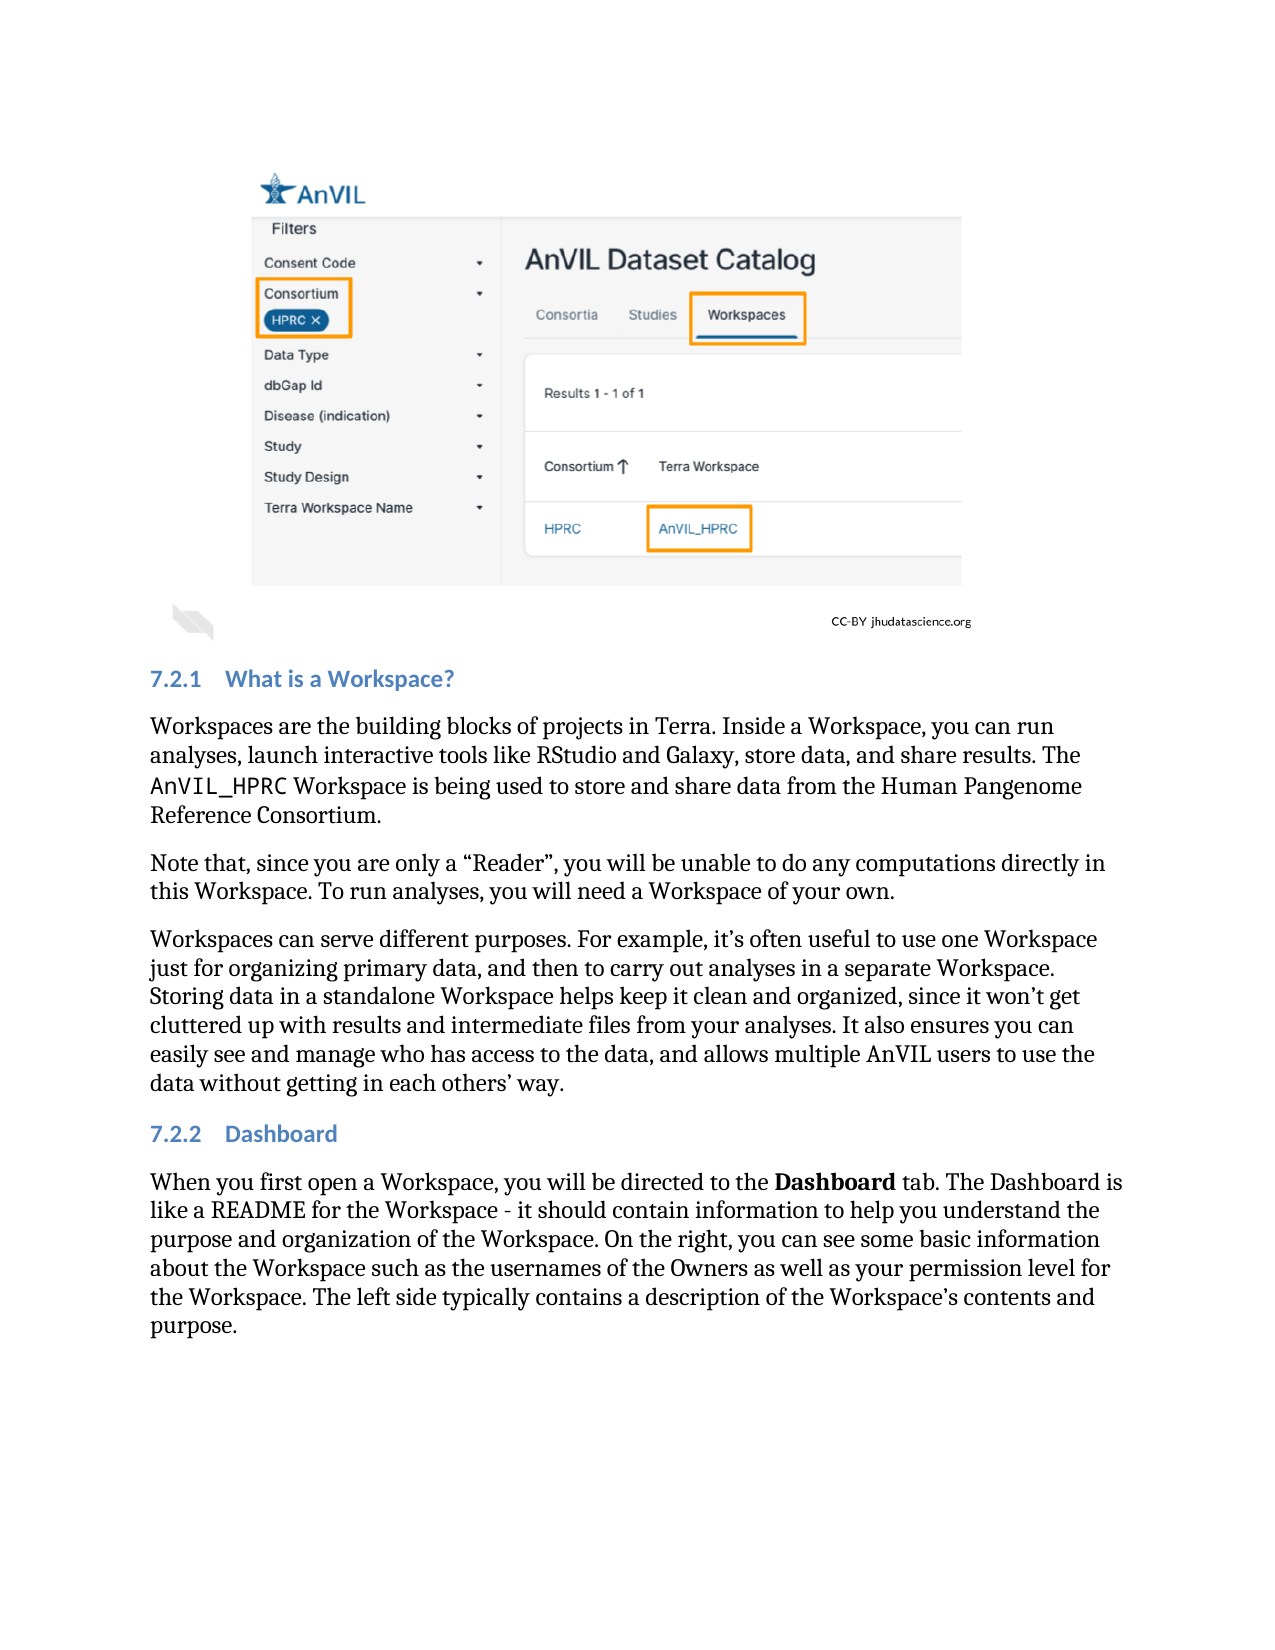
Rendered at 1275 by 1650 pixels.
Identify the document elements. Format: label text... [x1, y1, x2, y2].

text Workspaces can serve different purposes. For example, it’s often useful to use one Workspace just for organizing primary data, and then to carry out analyses in a separate Workspace. Storing data in a standalone Workspace helps keep it clean and organized, since it won’t get cluttered up with results and intermediate files from your analyses. It also ensures you can easily see and manage who has access to the data, and allows multiple AnVIL users to use the data without getting in each others’ way. [150, 925, 1125, 1097]
text Note that, since you are only a “Reader”, you will be unable to do any computations directly in this Workspace. To run analyses, you will need a Workspace of your own. [150, 848, 1125, 906]
subtitle 7.2.2 Dashboard [150, 1118, 1125, 1149]
picture [168, 150, 1044, 643]
subtitle 7.2.1 What is a Workspace? [150, 663, 1125, 693]
text When you first open a Workspace, you will be directed to the Dashboard tab. The Dashboard is like a README for the Workspace - it should contain information to help you understand the purpose and organization of the Workspace. On the right, you can see some basic information about the Workspace such as the usernames of the Owners as well as your permission level for the Workspace. The left side typically contains a description of the Workspace’s contents and purpose. [150, 1167, 1125, 1340]
text Workspaces are the building blocks of projects in Terra. Inside a Workspace, you can run analyses, launch interactive tools like RStudio and Galaxy, store data, and share results. The AnVIL_HPRC Workspace is being used to store and share data from the Human Pangenome Reference Consortium. [150, 712, 1125, 830]
